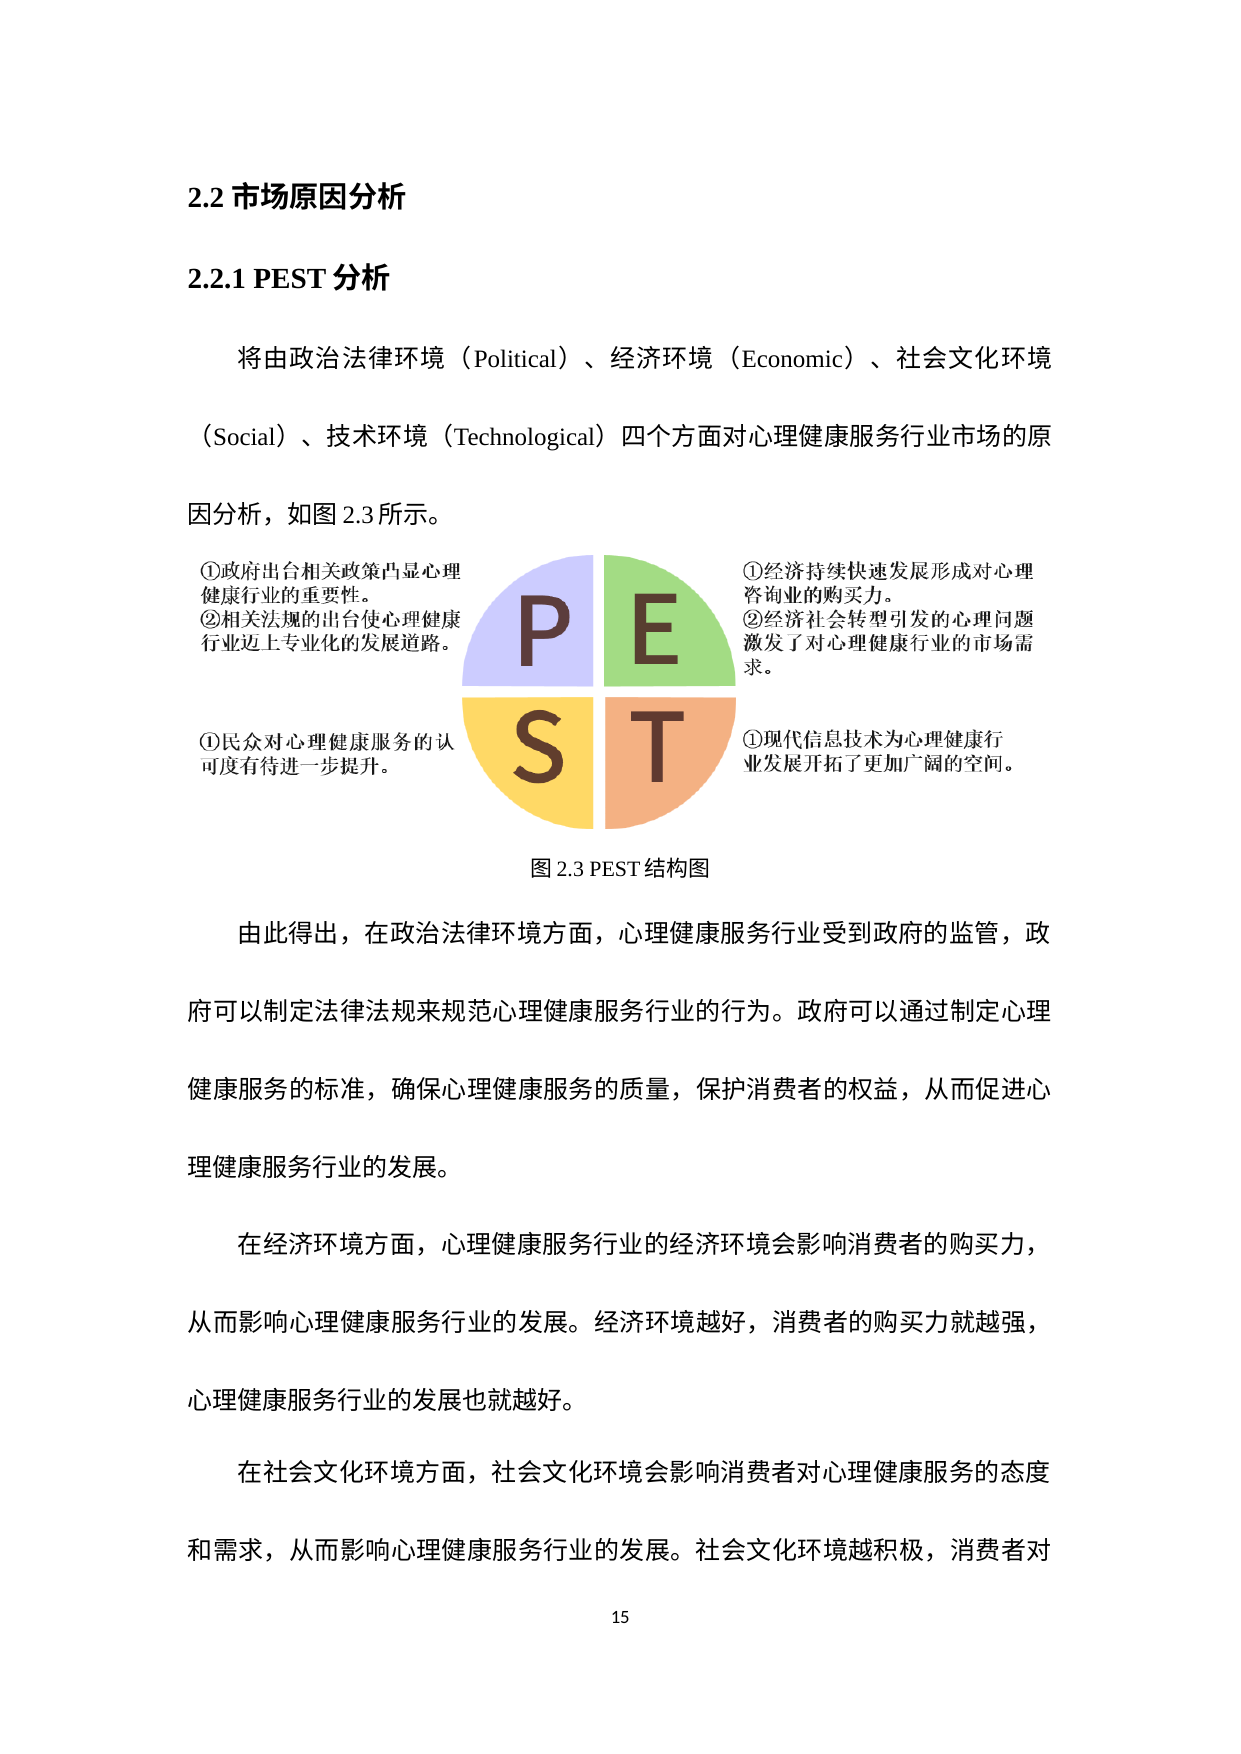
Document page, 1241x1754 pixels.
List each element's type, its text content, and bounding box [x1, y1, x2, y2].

subtitle 2.2.1 PEST分析 [187, 243, 1053, 308]
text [187, 1438, 1053, 1581]
text 由此得出，在政治法律环境方面，心理健康服务行业受到政府的监管，政府可以制定法律法规来规范心理健康服务行业的行为。政府可以通过制定心理健康服务的标准，确保心理健康服务的质量，保护消费者的权益，从而促进心理健康服务行业的发展。 [187, 899, 1053, 1198]
subtitle 2.2 市场原因分析 [187, 162, 1053, 227]
text 将由政治法律环境（Political）、经济环境（Economic）、社会文化环境（Social）、技术环境（Technological）四个方面对心理健康服务行业市场的原因分析，如图2.3所示。 [187, 324, 1053, 545]
text 图2.3 PEST结构图 [187, 850, 1053, 883]
text 在经济环境方面，心理健康服务行业的经济环境会影响消费者的购买力，从而影响心理健康服务行业的发展。经济环境越好，消费者的购买力就越强，心理健康服务行业的发展也就越好。 [187, 1210, 1053, 1431]
picture [187, 552, 1053, 833]
